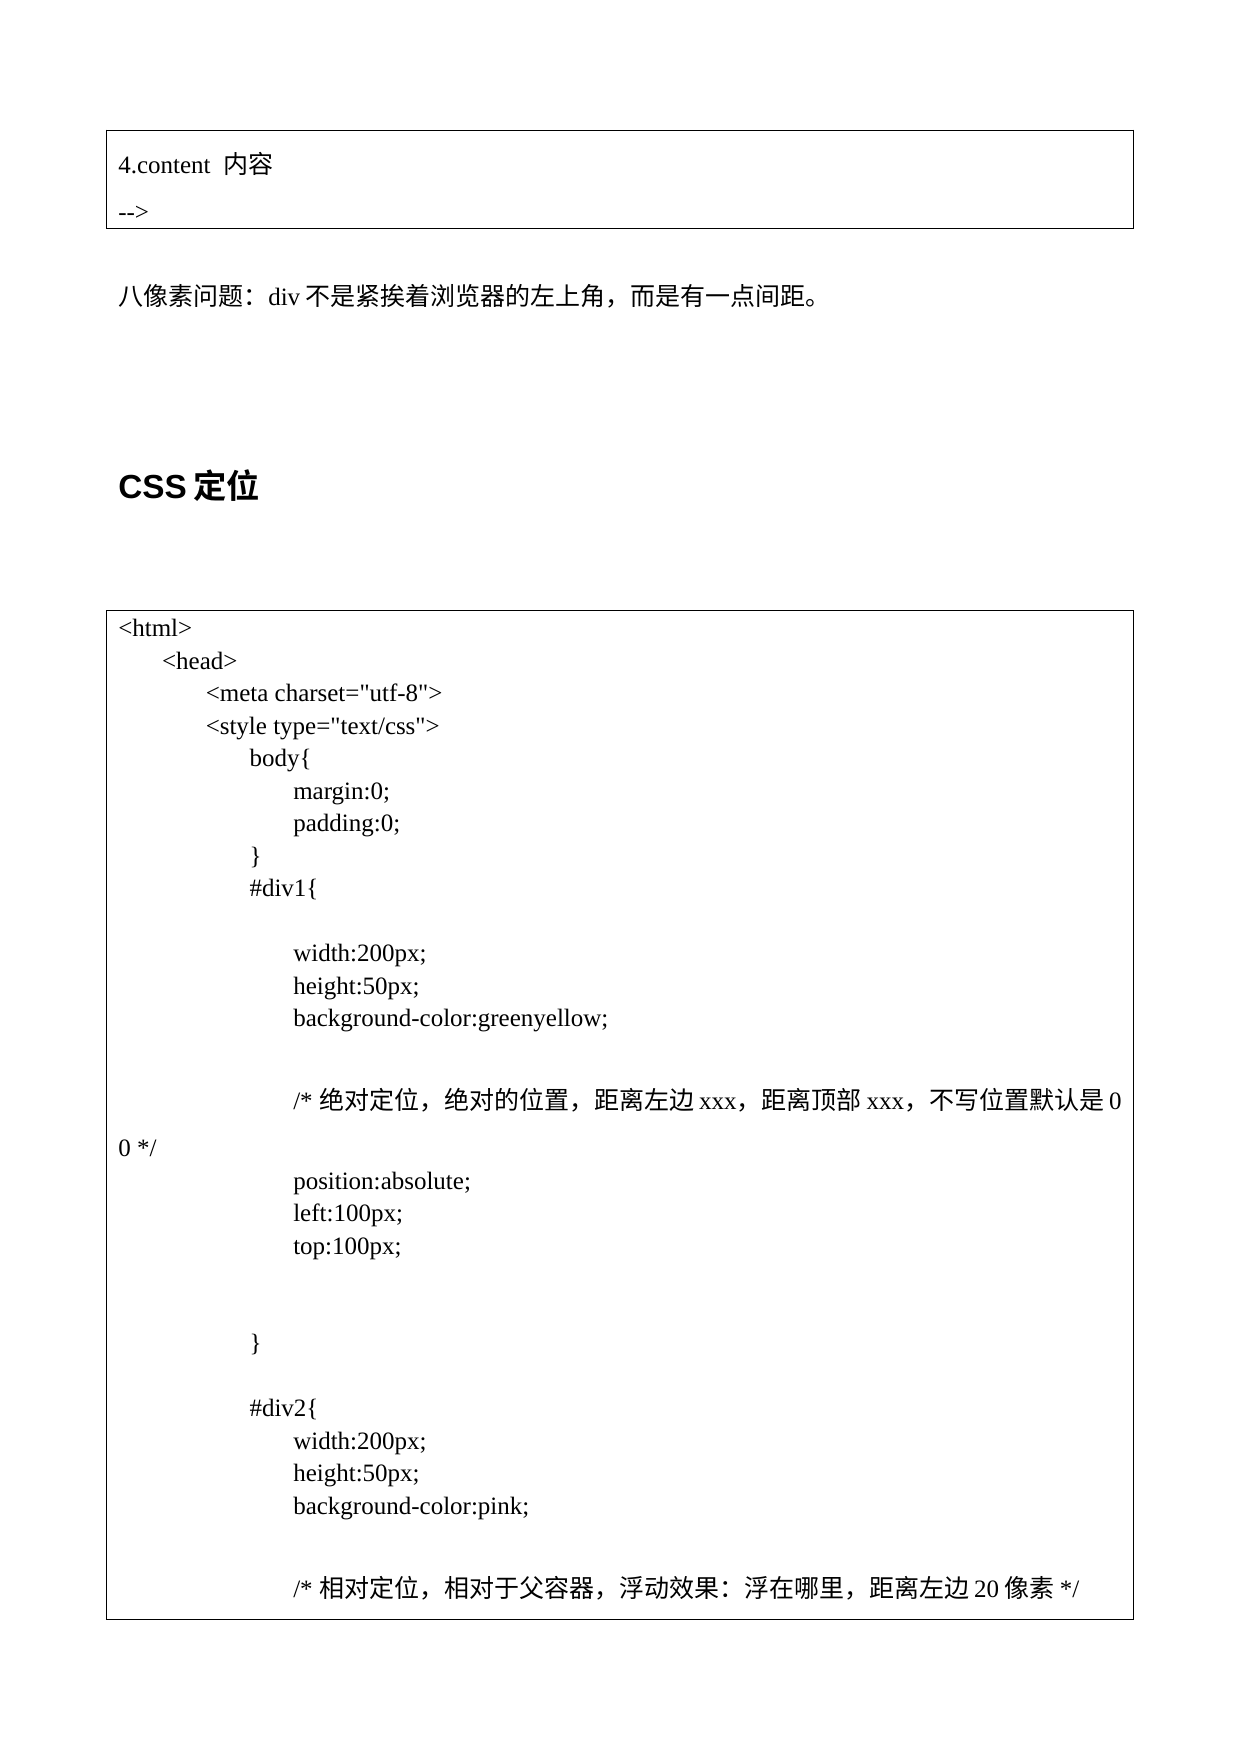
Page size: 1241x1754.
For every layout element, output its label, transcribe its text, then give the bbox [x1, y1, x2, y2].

text 八像素问题：div不是紧挨着浏览器的左上角，而是有一点间距。 [118, 262, 1122, 327]
subtitle CSS定位 [118, 451, 1122, 516]
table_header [107, 131, 1133, 228]
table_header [107, 611, 1133, 1619]
